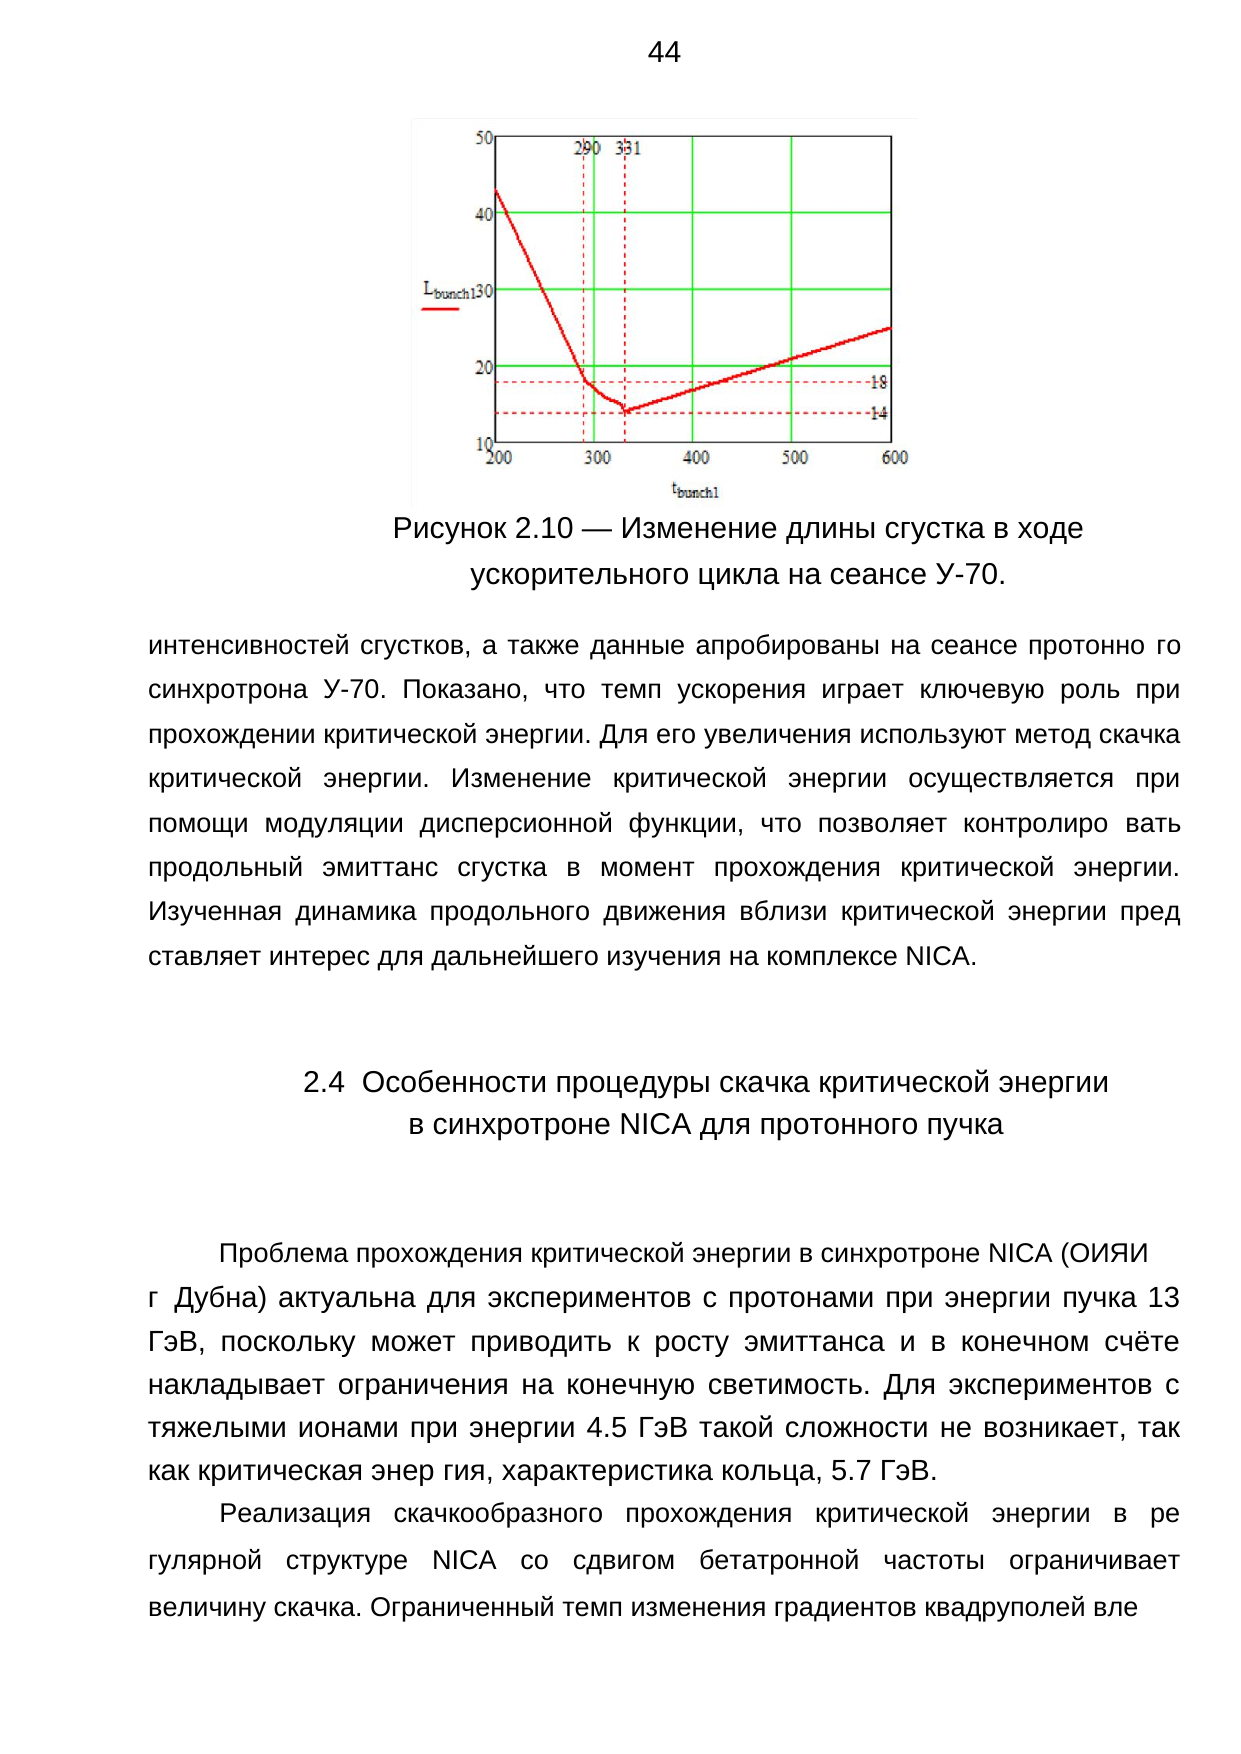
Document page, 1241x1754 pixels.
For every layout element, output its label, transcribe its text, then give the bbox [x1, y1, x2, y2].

text Проблема прохождения критической энергии в синхротроне NICA (ОИЯИ [219, 1237, 1181, 1268]
text Рисунок 2.10 — Изменение длины сгустка в ходе ускорительного цикла на сеансе У-70. [296, 510, 1181, 591]
picture [411, 118, 918, 508]
text Реализация скачкообразного прохождения критической энергии в ре­ гулярной структуре NICA со сдвигом бетатронной частоты ограничивает величину скачка. Ограниченный темп изменения градиентов квадруполей вле­ [148, 1497, 1181, 1622]
text 2.4 Особенности процедуры скачка критической энергии в синхротроне NICA для протонного пучка [296, 1064, 1117, 1141]
text 44 [148, 34, 1181, 69]
text интенсивностей сгустков, а также данные апробированы на сеансе протонно­ го синхротрона У-70. Показано, что темп ускорения играет ключевую роль при прохождении критической энергии. Для его увеличения используют метод скачка критической энергии. Изменение критической энергии осуществляется при помощи модуляции дисперсионной функции, что позволяет контролиро­ вать продольный эмиттанс сгустка в момент прохождения критической энергии. Изученная динамика продольного движения вблизи критической энергии пред­ ставляет интерес для дальнейшего изучения на комплексе NICA. [148, 629, 1181, 971]
list Дубна) актуальна для экспериментов с протонами при энергии пучка 13 ГэВ, поскольку может приводить к росту эмиттанса и в конечном счёте накладывает ограничения на конечную светимость. Для экспериментов с тяжелыми ионами при энергии 4.5 ГэВ такой сложности не возникает, так как критическая энер­ гия, характеристика кольца, 5.7 ГэВ. [148, 1280, 1181, 1487]
